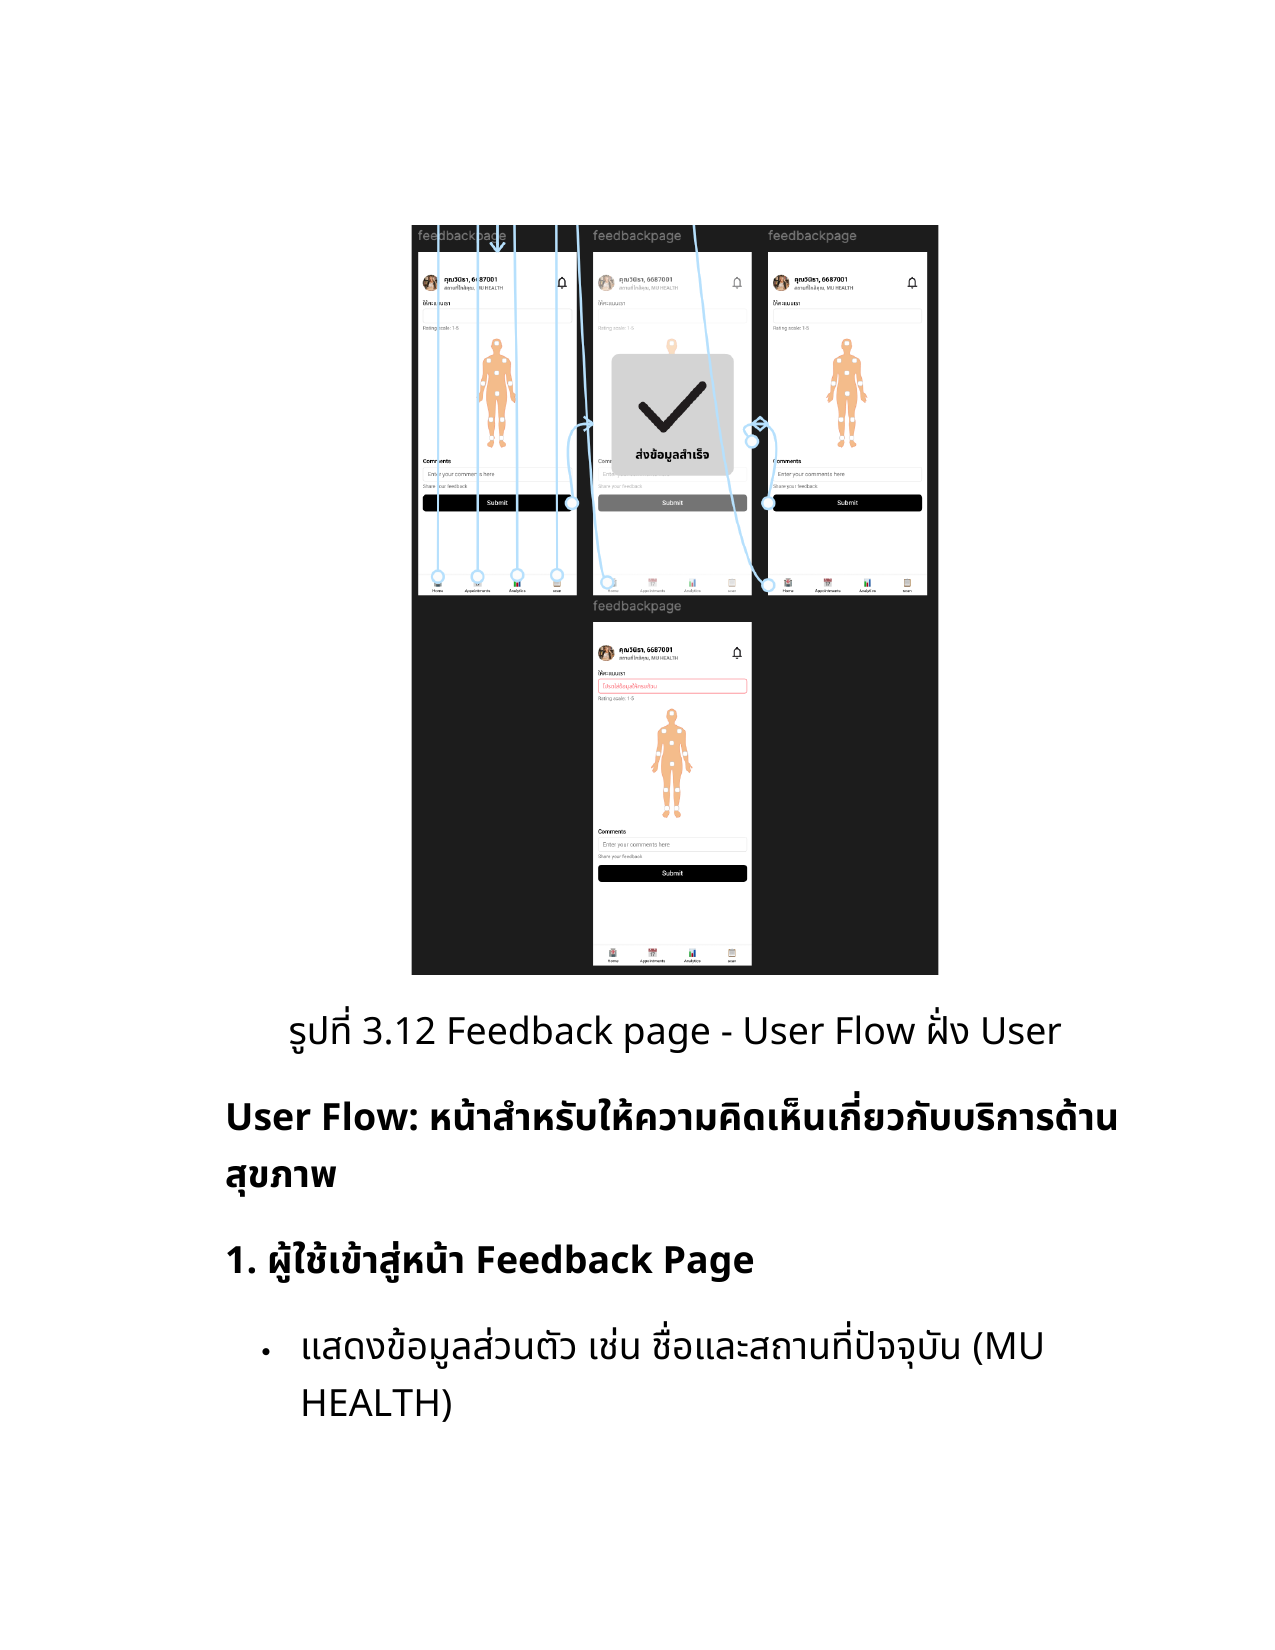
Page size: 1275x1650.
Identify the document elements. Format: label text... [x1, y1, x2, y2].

text 1. ผู้ใช้เข้าสู่หน้า Feedback Page [225, 1233, 1125, 1290]
picture [411, 225, 939, 975]
list แสดงข้อมูลส่วนตัว เช่น ชื่อและสถานที่ปัจจุบัน (MU HEALTH) [262, 1319, 1125, 1427]
text User Flow: หน้าสำหรับให้ความคิดเห็นเกี่ยวกับบริการด้านสุขภาพ [225, 1090, 1125, 1204]
text รูปที่ 3.12 Feedback page - User Flow ฝั่ง User [225, 1004, 1125, 1061]
